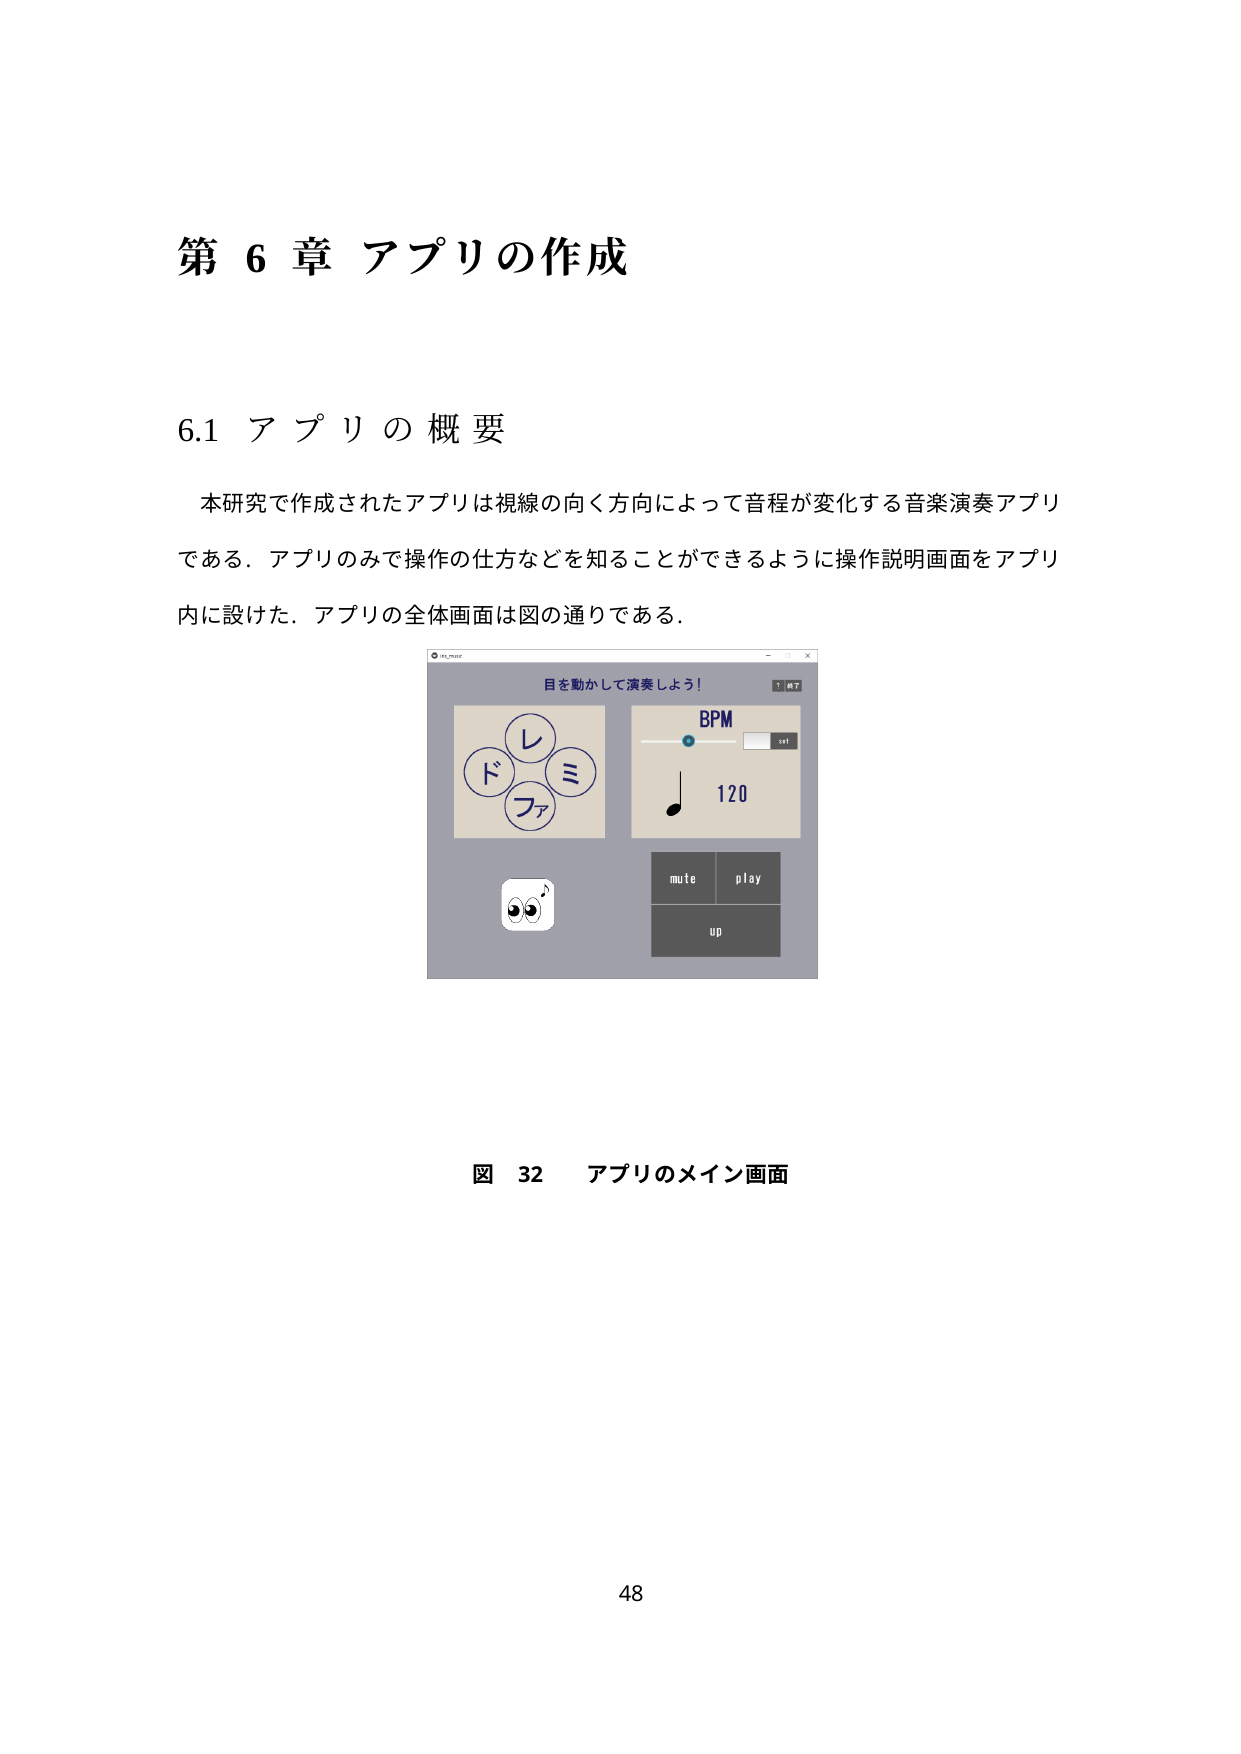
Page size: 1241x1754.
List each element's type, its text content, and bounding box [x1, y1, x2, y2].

picture [427, 649, 818, 979]
text 図 32 アプリのメイン画面 [177, 1154, 1063, 1192]
text 本研究で作成されたアプリは視線の向く方向によって音程が変化する音楽演奏アプリである. アプリのみで操作の仕方などを知ることができるように操作説明画面をアプリ内に設けた. アプリの全体画面は図の通りである. [177, 483, 1063, 633]
subtitle アプリの概要 [177, 389, 1063, 464]
subtitle アプリの作成 [177, 217, 1063, 292]
